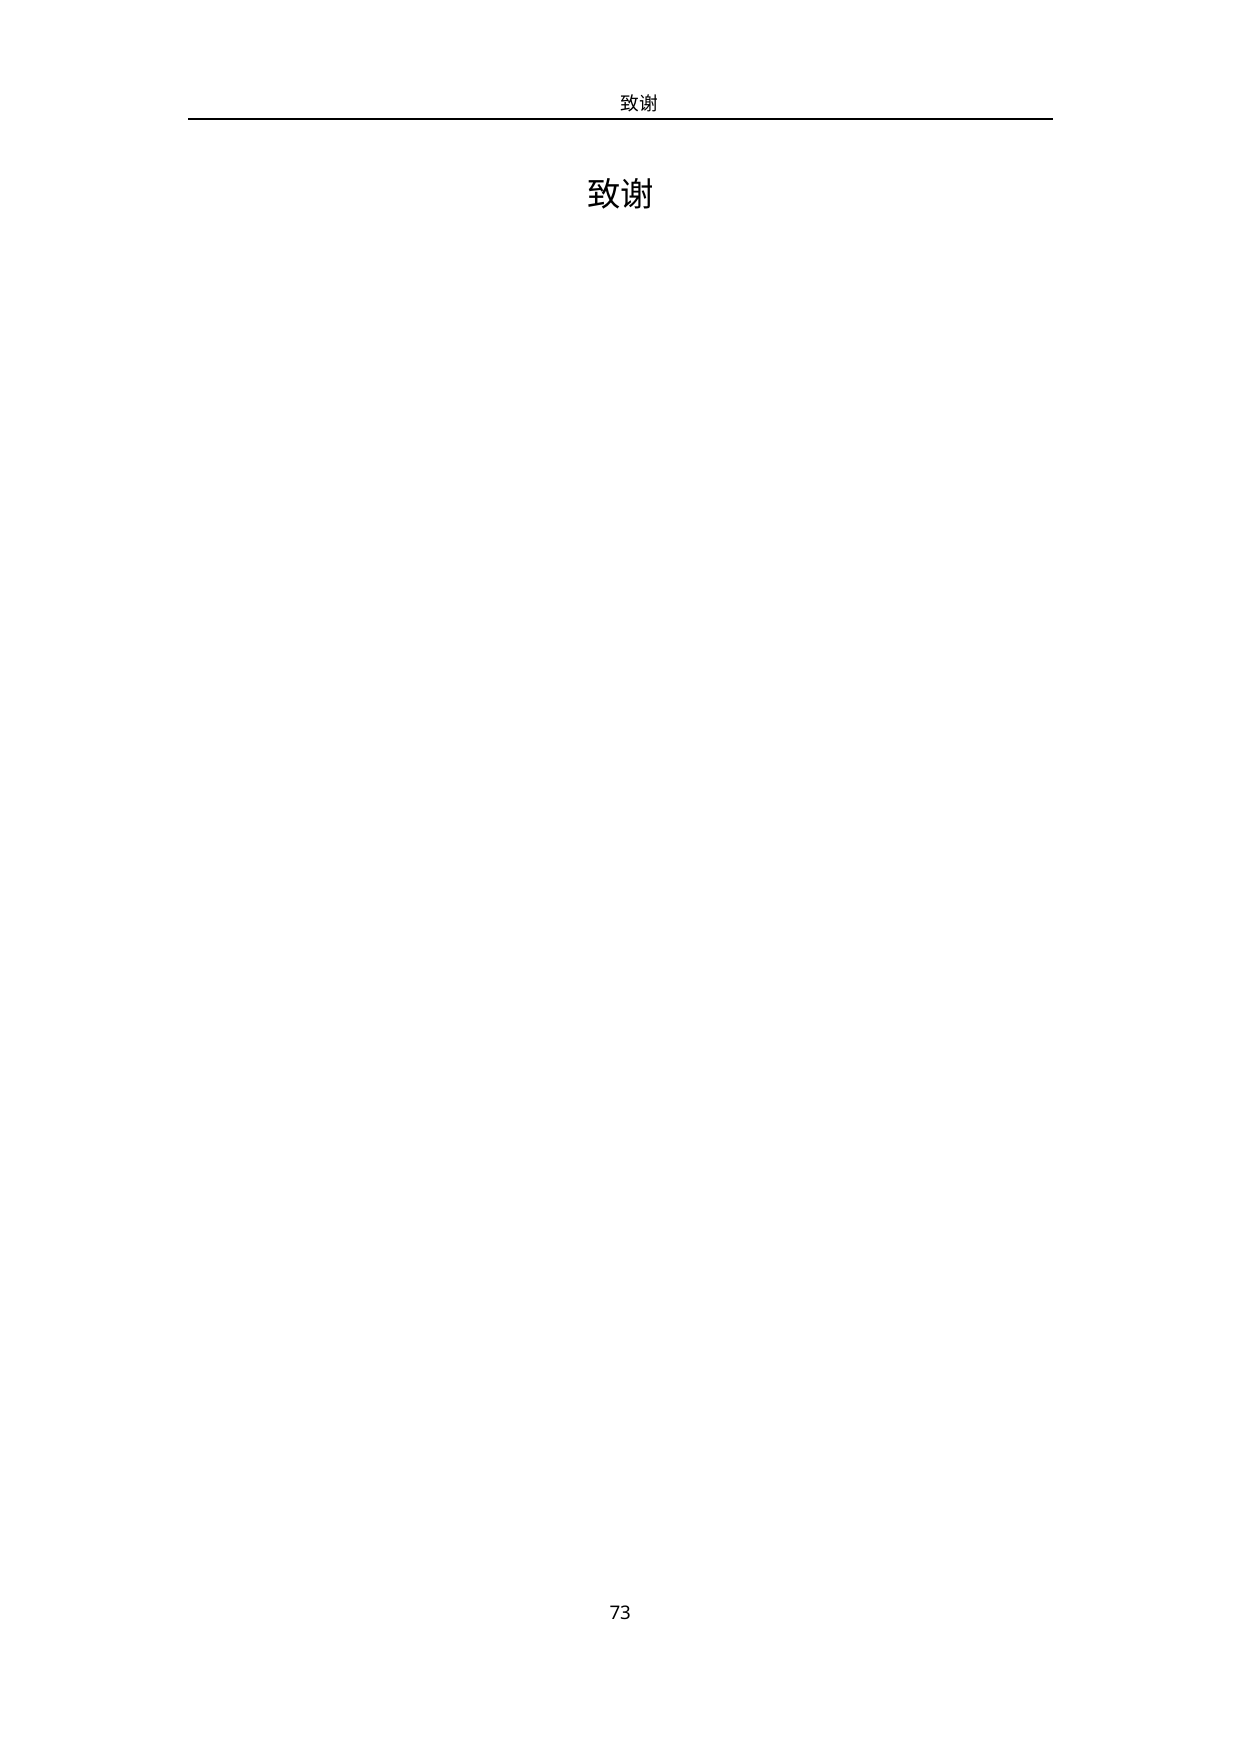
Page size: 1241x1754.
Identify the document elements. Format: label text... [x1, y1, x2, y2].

text 致谢 [187, 160, 1053, 225]
